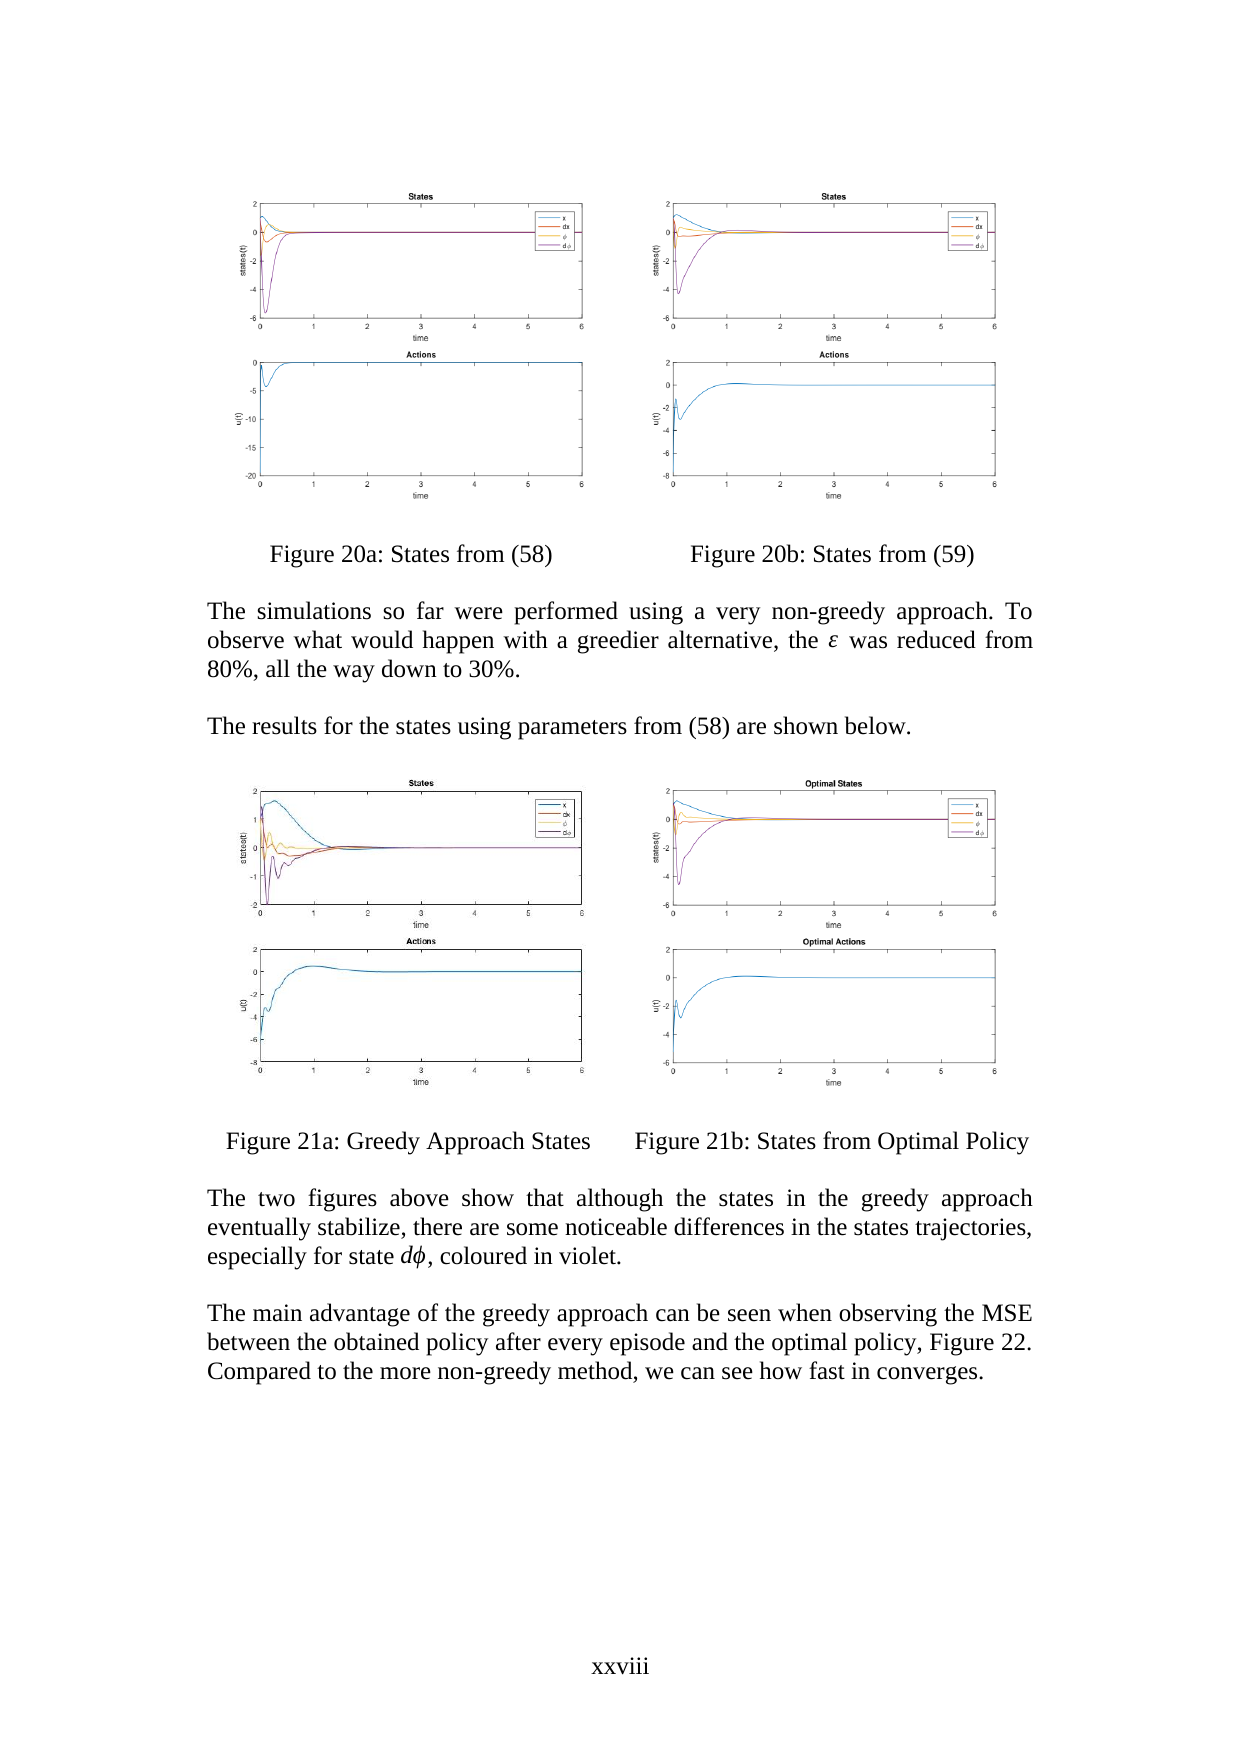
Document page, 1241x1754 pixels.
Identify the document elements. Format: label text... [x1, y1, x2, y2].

text The two figures above show that although the states in the greedy approach eventually stabilize, there are some noticeable differences in the states trajectories, especially for state , coloured in violet. [207, 1183, 1033, 1270]
picture [206, 766, 619, 1098]
text Figure 20a: States from (58) Figure 20b: States from (59) [207, 539, 1033, 567]
text The main advantage of the greedy approach can be seen when observing the MSE between the obtained policy after every episode and the optimal policy, Figure 22. Compared to the more non-greedy method, we can see how fast in converges. [207, 1298, 1033, 1385]
text The results for the states using parameters from (58) are shown below. [207, 711, 1033, 740]
text Figure 21a: Greedy Approach States Figure 21b: States from Optimal Policy [207, 1126, 1033, 1155]
text The simulations so far were performed using a very non-greedy approach. To observe what would happen with a greedier alternative, the was reduced from 80%, all the way down to 30%. [207, 596, 1033, 682]
